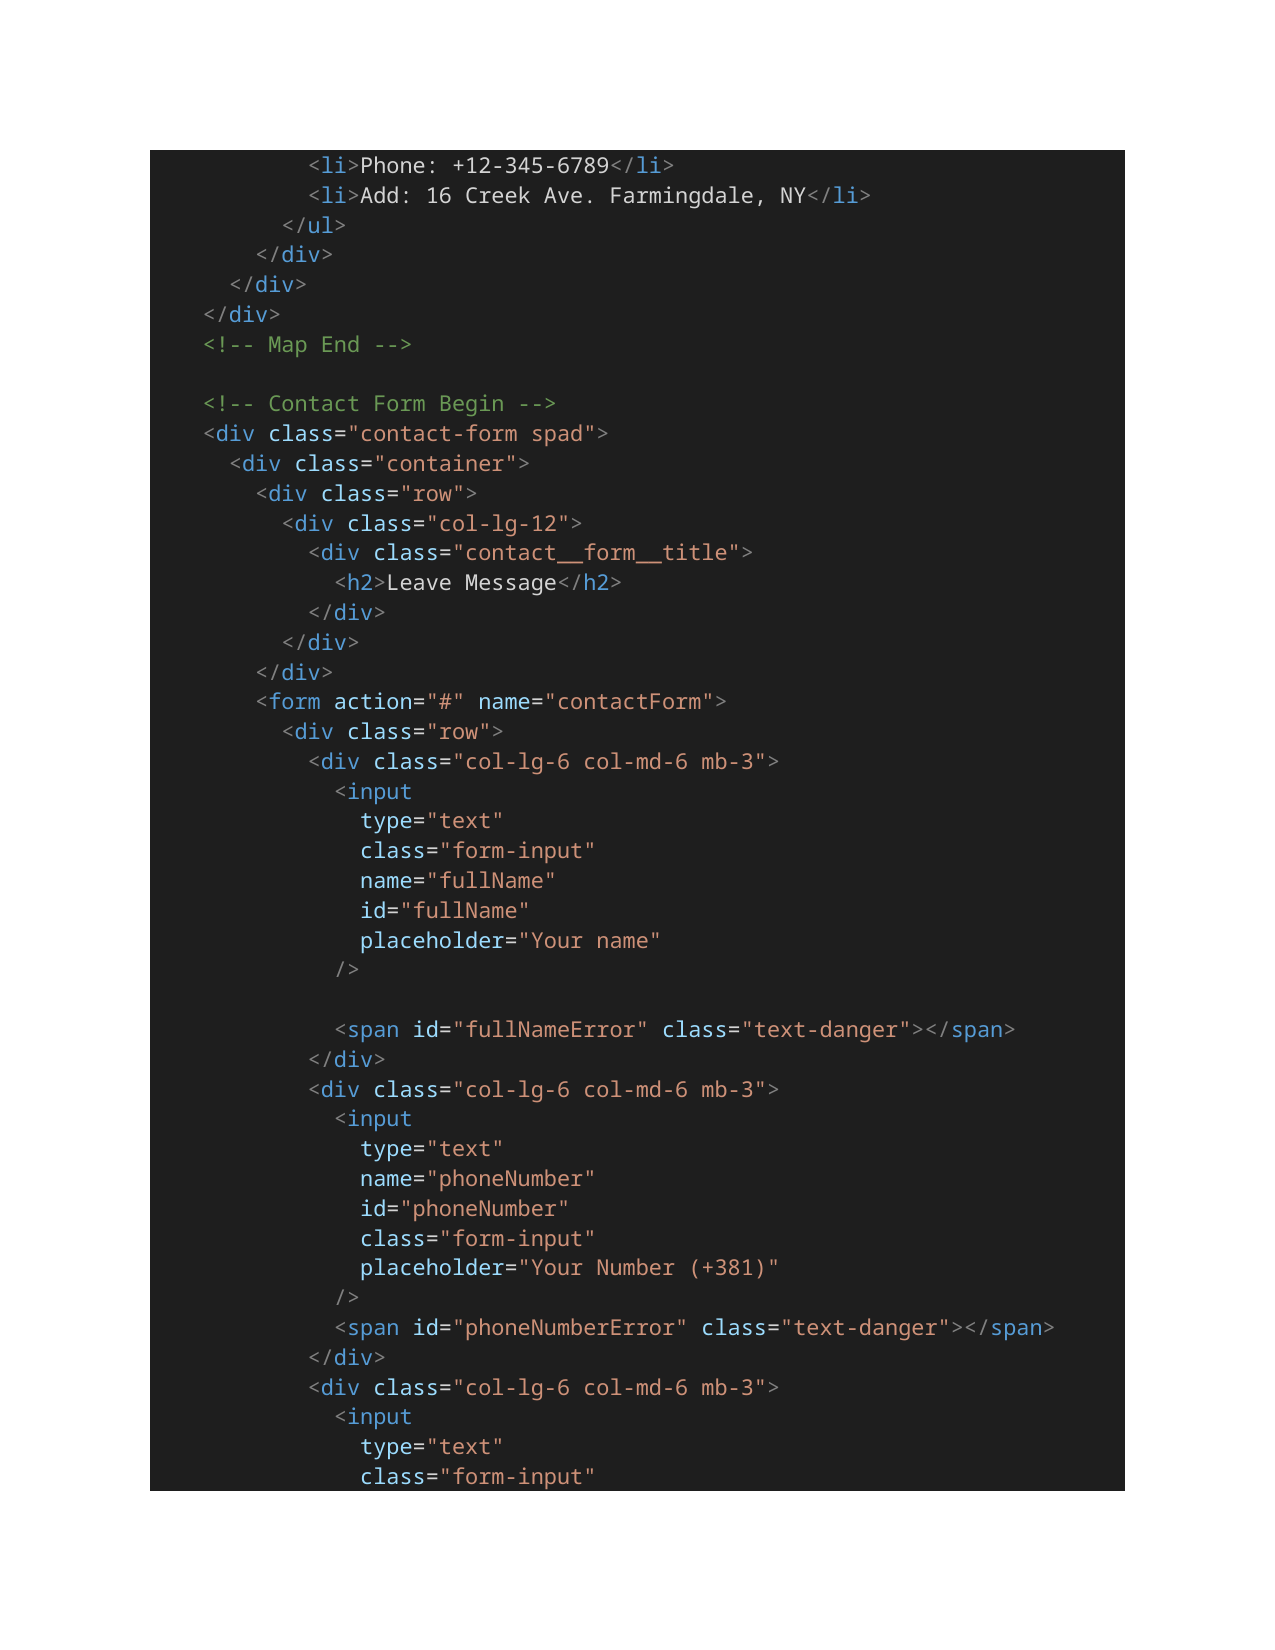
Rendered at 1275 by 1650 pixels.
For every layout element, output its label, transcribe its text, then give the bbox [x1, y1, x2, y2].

text /> [150, 1282, 1125, 1312]
text <div class="container"> [150, 448, 1125, 478]
text </div> [150, 269, 1125, 299]
text <span id="fullNameError" class="text-danger"></span> [150, 1014, 1125, 1044]
text </div> [150, 1342, 1125, 1371]
text class="form-input" [150, 1461, 1125, 1491]
text </div> [150, 299, 1125, 329]
text <span id="phoneNumberError" class="text-danger"></span> [150, 1312, 1125, 1342]
text <div class="contact-form spad"> [150, 418, 1125, 448]
text id="fullName" [150, 895, 1125, 924]
text <input [150, 776, 1125, 805]
text <div class="col-lg-6 col-md-6 mb-3"> [150, 746, 1125, 776]
text type="text" [150, 1431, 1125, 1461]
text <!-- Map End --> [150, 329, 1125, 358]
text <form action="#" name="contactForm"> [150, 686, 1125, 716]
text <input [150, 1103, 1125, 1133]
text <!-- Contact Form Begin --> [150, 388, 1125, 418]
text <h2>Leave Message</h2> [150, 567, 1125, 597]
text type="text" [150, 1133, 1125, 1163]
text </div> [150, 597, 1125, 627]
text <div class="row"> [150, 716, 1125, 746]
text </div> [150, 239, 1125, 269]
text /> [150, 954, 1125, 984]
text <div class="col-lg-12"> [150, 507, 1125, 537]
text type="text" [150, 805, 1125, 835]
text name="fullName" [150, 865, 1125, 895]
text class="form-input" [150, 835, 1125, 865]
text <li>Add: 16 Creek Ave. Farmingdale, NY</li> [150, 180, 1125, 209]
text <div class="contact__form__title"> [150, 537, 1125, 567]
text <input [150, 1401, 1125, 1431]
text <div class="col-lg-6 col-md-6 mb-3"> [150, 1371, 1125, 1401]
text placeholder="Your Number (+381)" [150, 1252, 1125, 1282]
text id="phoneNumber" [150, 1193, 1125, 1222]
text placeholder="Your name" [150, 924, 1125, 954]
text <li>Phone: +12-345-6789</li> [150, 150, 1125, 180]
text </ul> [150, 209, 1125, 239]
text class="form-input" [150, 1222, 1125, 1252]
text <div class="col-lg-6 col-md-6 mb-3"> [150, 1073, 1125, 1103]
text name="phoneNumber" [150, 1163, 1125, 1193]
text </div> [150, 1044, 1125, 1073]
text </div> [150, 656, 1125, 686]
text <div class="row"> [150, 478, 1125, 507]
text </div> [150, 627, 1125, 656]
